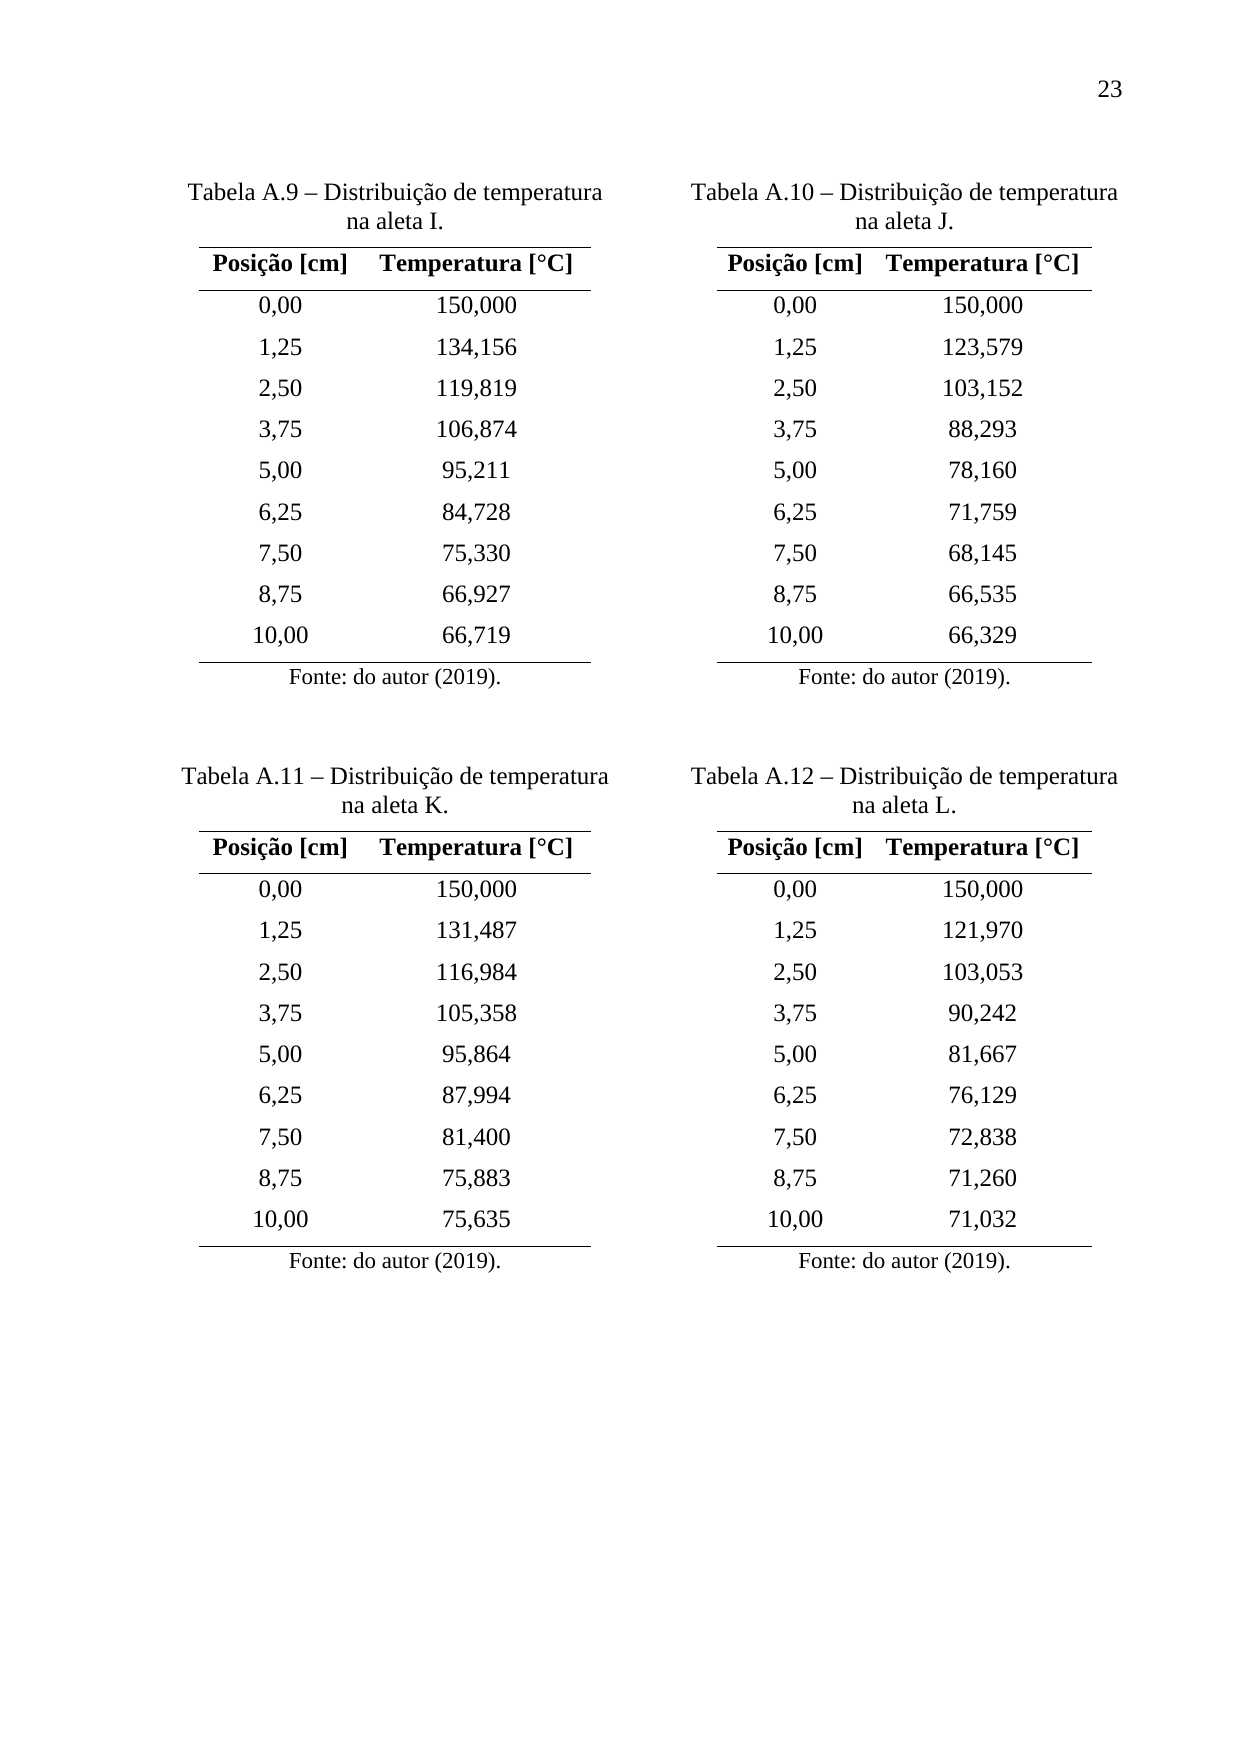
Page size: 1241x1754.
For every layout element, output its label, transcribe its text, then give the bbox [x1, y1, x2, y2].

table_cell 87,994 [361, 1081, 591, 1122]
table_cell 6,25 [717, 497, 873, 538]
table_cell 3,75 [199, 414, 361, 456]
table_cell 5,00 [717, 1039, 873, 1081]
table_cell 71,032 [873, 1204, 1092, 1246]
table_cell 90,242 [873, 998, 1092, 1039]
table_cell 1,25 [717, 332, 873, 373]
table_cell 119,819 [361, 373, 591, 414]
table_cell 95,211 [361, 456, 591, 497]
table_cell 95,864 [361, 1039, 591, 1081]
text Tabela A.12 – Distribuição de temperatura na aleta L. [686, 761, 1122, 818]
table_header Posição [cm] [717, 832, 873, 873]
table_cell 105,358 [361, 998, 591, 1039]
table_cell 150,000 [873, 291, 1092, 332]
table_cell 2,50 [199, 373, 361, 414]
table_cell 121,970 [873, 916, 1092, 957]
table_cell 116,984 [361, 957, 591, 998]
table_cell 131,487 [361, 916, 591, 957]
table_header Temperatura [°C] [361, 832, 591, 873]
table_cell 150,000 [361, 874, 591, 916]
table_cell 7,50 [717, 1122, 873, 1163]
table_cell 75,883 [361, 1163, 591, 1204]
text Fonte: do autor (2019). [686, 663, 1122, 689]
table_cell 2,50 [199, 957, 361, 998]
table_cell 75,635 [361, 1204, 591, 1246]
text Fonte: do autor (2019). [177, 1247, 613, 1273]
table_header Temperatura [°C] [873, 832, 1092, 873]
table_cell 76,129 [873, 1081, 1092, 1122]
table_cell 66,719 [361, 621, 591, 662]
table_cell 1,25 [199, 916, 361, 957]
table_cell 7,50 [199, 1122, 361, 1163]
text Tabela A.10 – Distribuição de temperatura na aleta J. [686, 177, 1122, 235]
table_cell 8,75 [717, 579, 873, 621]
table_cell 71,759 [873, 497, 1092, 538]
table_cell 3,75 [717, 414, 873, 456]
table_cell 0,00 [717, 291, 873, 332]
table_cell 66,329 [873, 621, 1092, 662]
table_cell 75,330 [361, 538, 591, 579]
table_cell 6,25 [199, 497, 361, 538]
table_cell 123,579 [873, 332, 1092, 373]
table_cell 68,145 [873, 538, 1092, 579]
table_header Temperatura [°C] [361, 248, 591, 289]
table_cell 66,927 [361, 579, 591, 621]
table_cell 1,25 [199, 332, 361, 373]
table_cell 10,00 [717, 621, 873, 662]
table_cell 5,00 [717, 456, 873, 497]
table_cell 150,000 [361, 291, 591, 332]
table_header Posição [cm] [199, 832, 361, 873]
table_cell 10,00 [199, 621, 361, 662]
table_cell 71,260 [873, 1163, 1092, 1204]
table_cell 84,728 [361, 497, 591, 538]
table_header Temperatura [°C] [873, 248, 1092, 289]
table_cell 10,00 [199, 1204, 361, 1246]
table_cell 66,535 [873, 579, 1092, 621]
table_cell 5,00 [199, 1039, 361, 1081]
table_cell 3,75 [717, 998, 873, 1039]
table_cell 72,838 [873, 1122, 1092, 1163]
text Fonte: do autor (2019). [686, 1247, 1122, 1273]
table_cell 103,152 [873, 373, 1092, 414]
table_cell 0,00 [199, 874, 361, 916]
table_cell 0,00 [717, 874, 873, 916]
table_cell 150,000 [873, 874, 1092, 916]
table_cell 103,053 [873, 957, 1092, 998]
table_cell 81,400 [361, 1122, 591, 1163]
table_cell 106,874 [361, 414, 591, 456]
table_cell 78,160 [873, 456, 1092, 497]
text Tabela A.9 – Distribuição de temperatura na aleta I. [177, 177, 613, 235]
table_cell 6,25 [199, 1081, 361, 1122]
table_cell 1,25 [717, 916, 873, 957]
table_cell 7,50 [717, 538, 873, 579]
table_cell 7,50 [199, 538, 361, 579]
table_cell 5,00 [199, 456, 361, 497]
table_cell 2,50 [717, 957, 873, 998]
table_cell 0,00 [199, 291, 361, 332]
table_cell 8,75 [717, 1163, 873, 1204]
table_cell 2,50 [717, 373, 873, 414]
table_cell 8,75 [199, 579, 361, 621]
table_header Posição [cm] [199, 248, 361, 289]
table_cell 81,667 [873, 1039, 1092, 1081]
table_cell 88,293 [873, 414, 1092, 456]
table_cell 3,75 [199, 998, 361, 1039]
table_cell 8,75 [199, 1163, 361, 1204]
table_cell 134,156 [361, 332, 591, 373]
text Tabela A.11 – Distribuição de temperatura na aleta K. [177, 761, 613, 818]
text Fonte: do autor (2019). [177, 663, 613, 689]
table_cell 6,25 [717, 1081, 873, 1122]
table_header Posição [cm] [717, 248, 873, 289]
table_cell 10,00 [717, 1204, 873, 1246]
